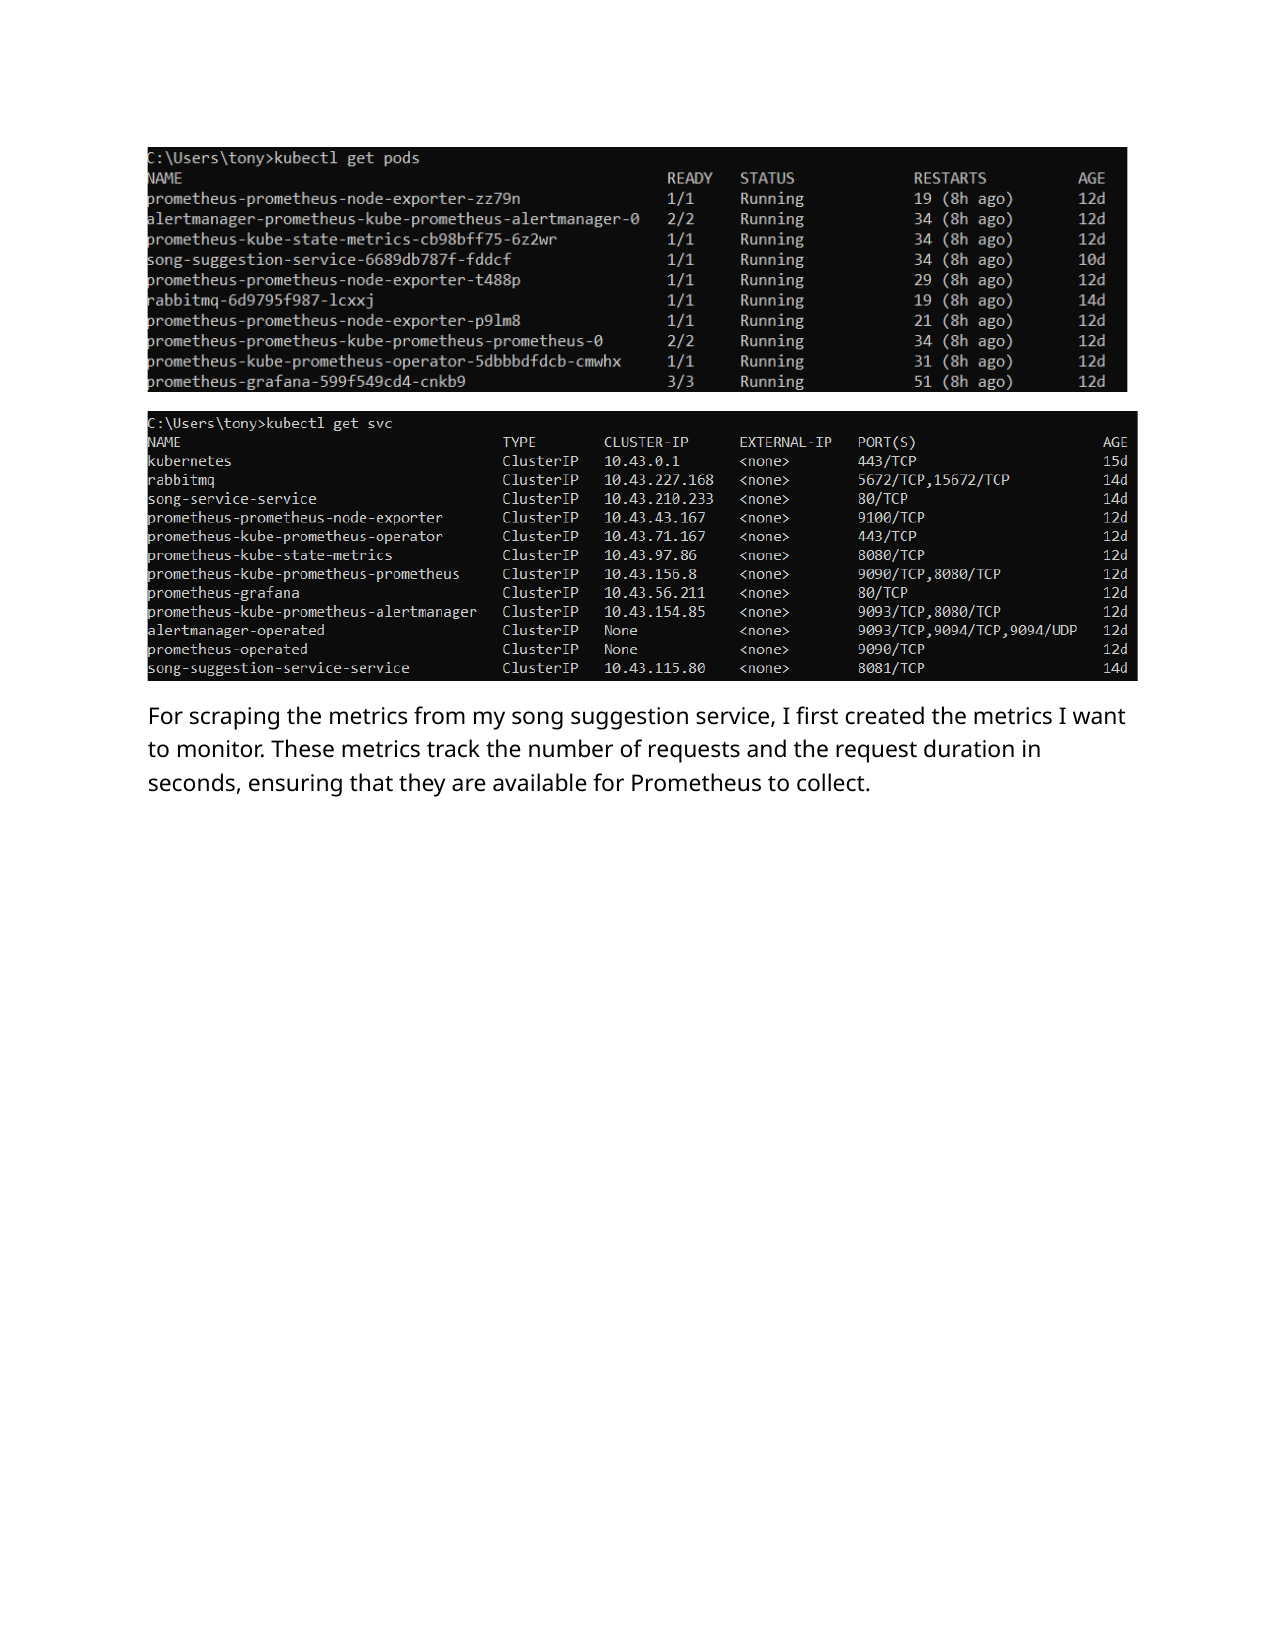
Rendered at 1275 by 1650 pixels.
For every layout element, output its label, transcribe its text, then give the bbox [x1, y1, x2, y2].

text For scraping the metrics from my song suggestion service, I first created the metrics I want to monitor. These metrics track the number of requests and the request duration in seconds, ensuring that they are available for Prometheus to collect. [148, 700, 1127, 798]
picture [147, 147, 1128, 392]
picture [147, 411, 1138, 681]
